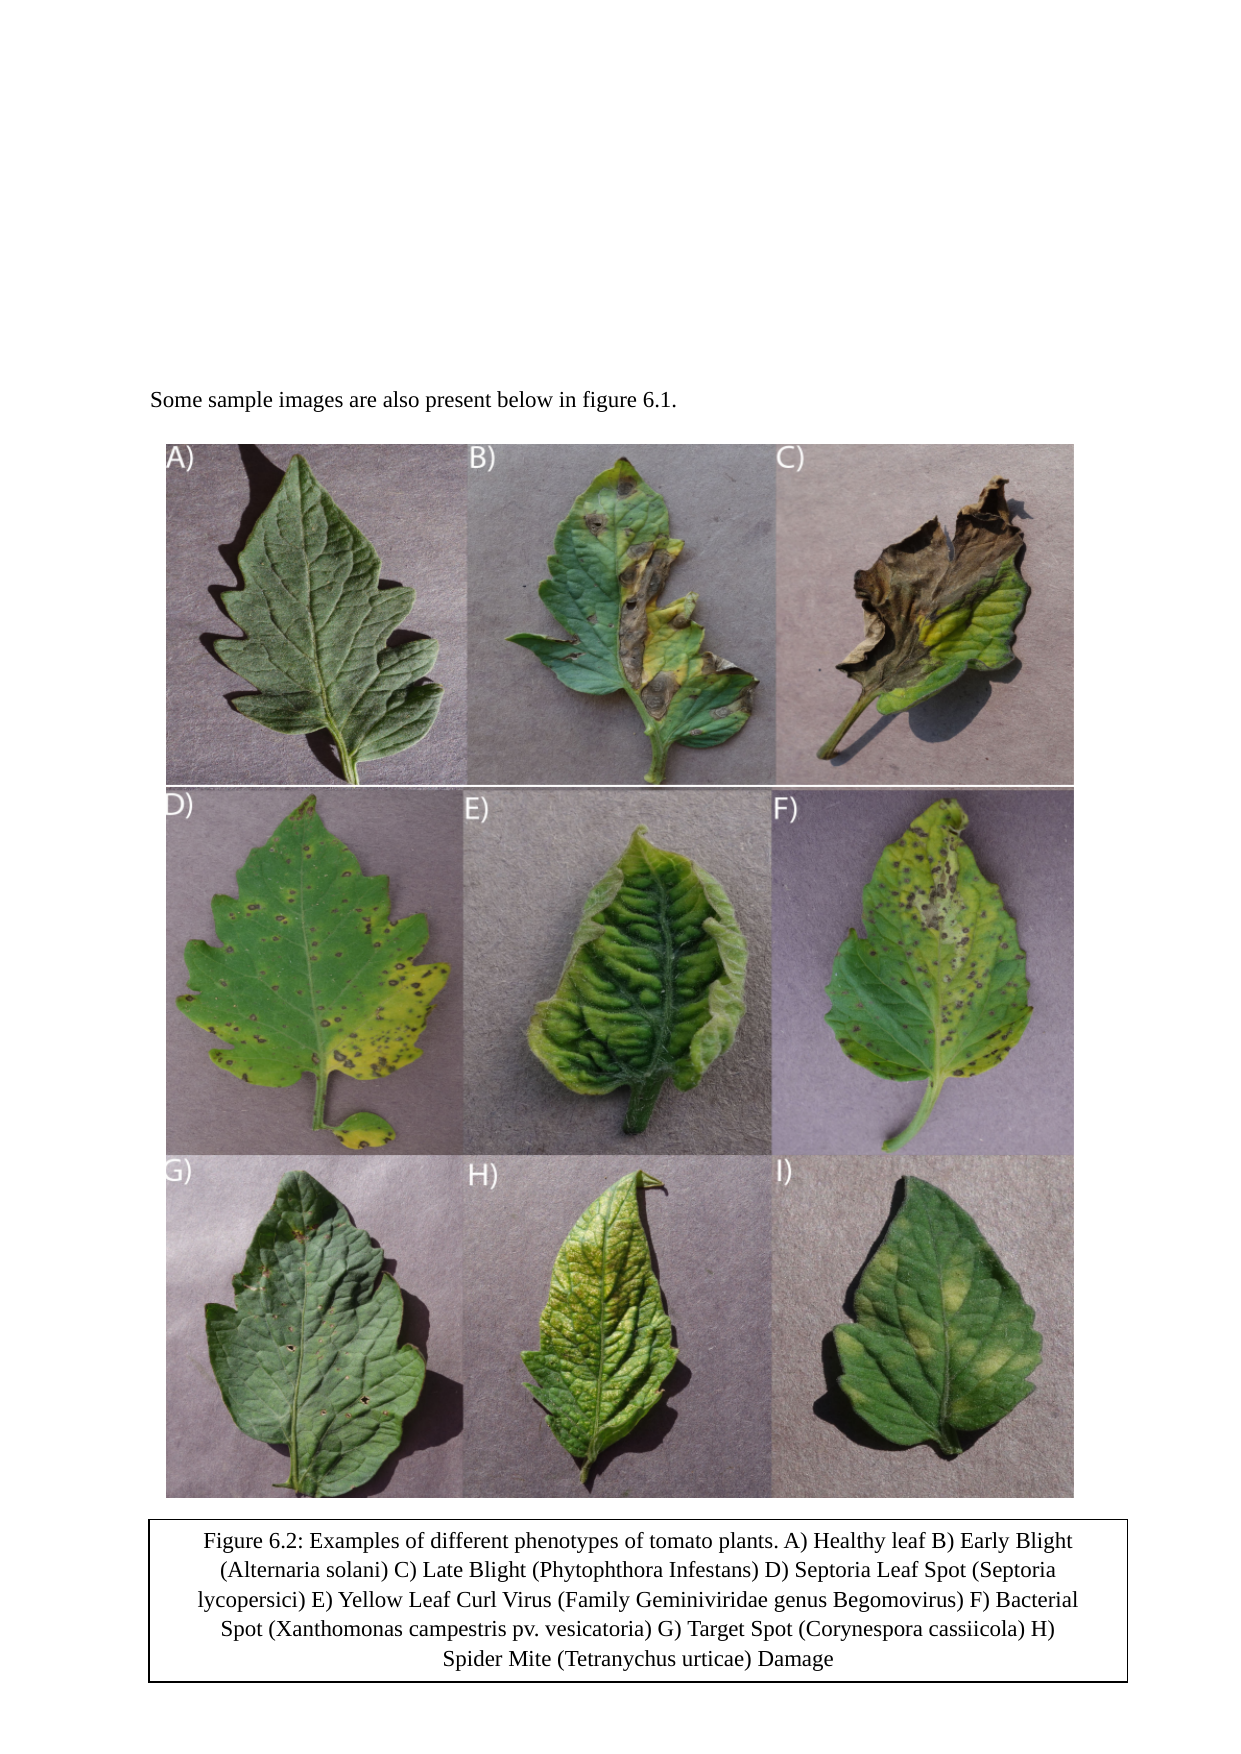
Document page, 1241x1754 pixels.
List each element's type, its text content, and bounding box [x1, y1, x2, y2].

text Some sample images are also present below in figure 6.1. [150, 386, 1090, 412]
picture [166, 444, 1075, 1498]
